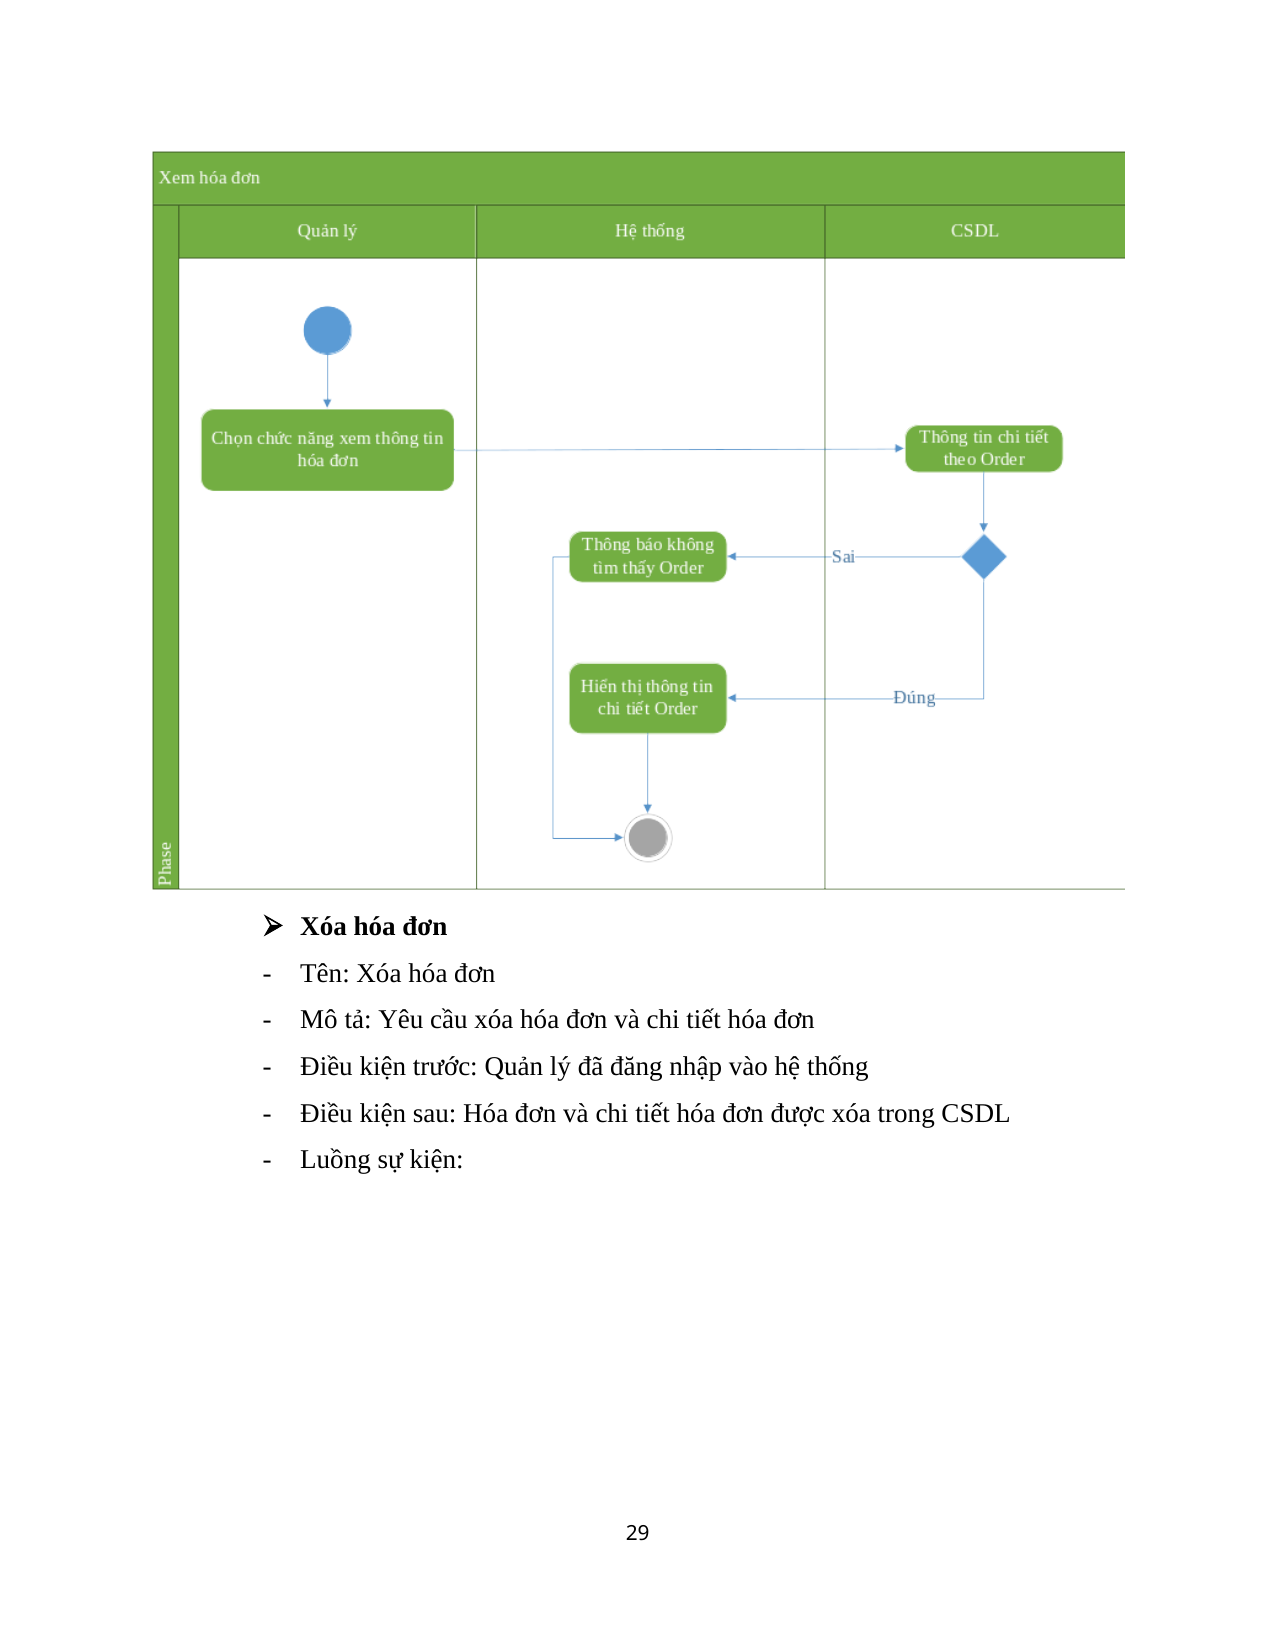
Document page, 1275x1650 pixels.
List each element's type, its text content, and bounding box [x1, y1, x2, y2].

list Xóa hóa đơn [262, 910, 1125, 941]
list Mô tả: Yêu cầu xóa hóa đơn và chi tiết hóa đơn [262, 1003, 1125, 1034]
list Luồng sự kiện: [262, 1143, 1125, 1174]
list Tên: Xóa hóa đơn [262, 957, 1125, 988]
list Điều kiện trước: Quản lý đã đăng nhập vào hệ thống [262, 1050, 1125, 1081]
list Điều kiện sau: Hóa đơn và chi tiết hóa đơn được xóa trong CSDL [262, 1097, 1125, 1128]
